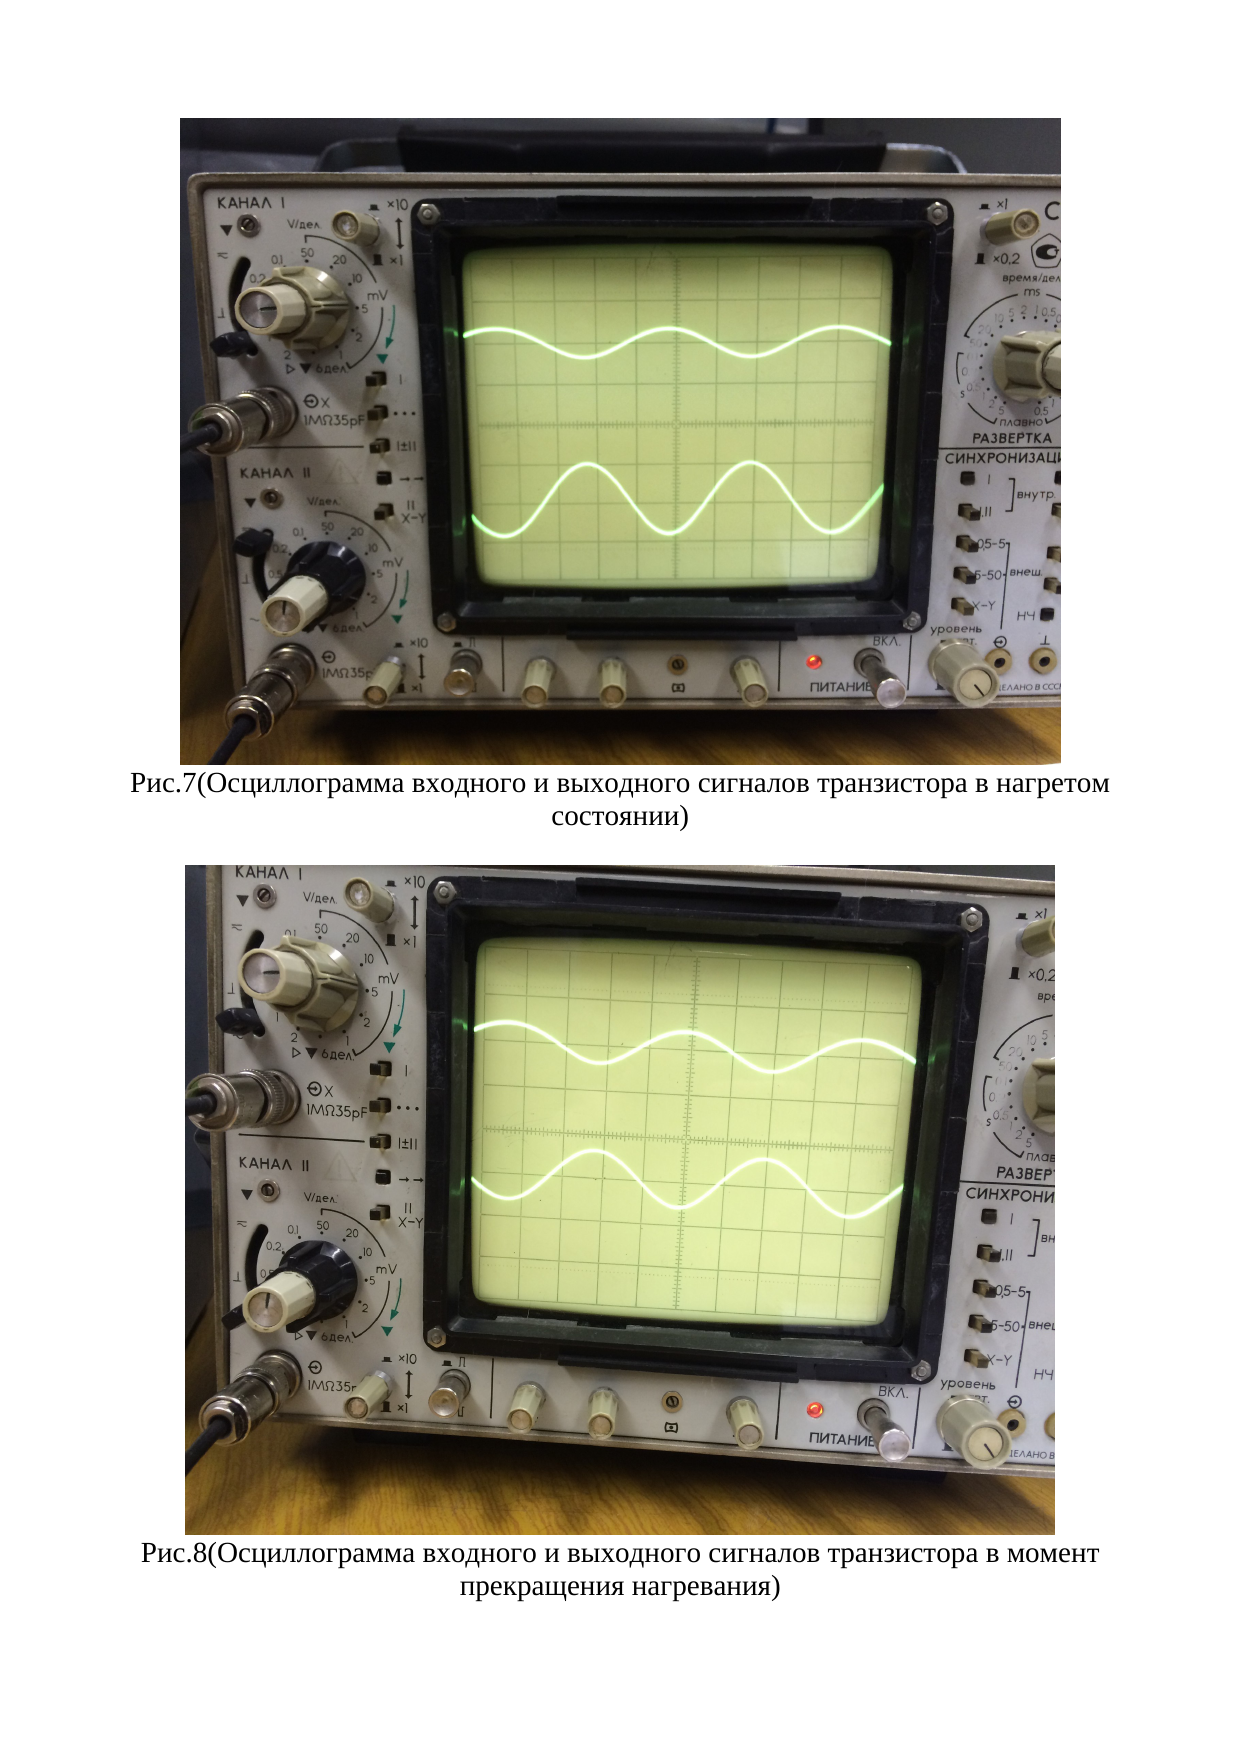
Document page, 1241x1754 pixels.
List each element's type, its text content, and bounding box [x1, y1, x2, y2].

picture [185, 865, 1055, 1535]
title Рис.8(Осциллограмма входного и выходного сигналов транзистора в момент прекращения нагревания) [118, 1535, 1122, 1602]
picture [180, 118, 1061, 765]
title Рис.7(Осциллограмма входного и выходного сигналов транзистора в нагретом состоянии) [118, 765, 1122, 832]
